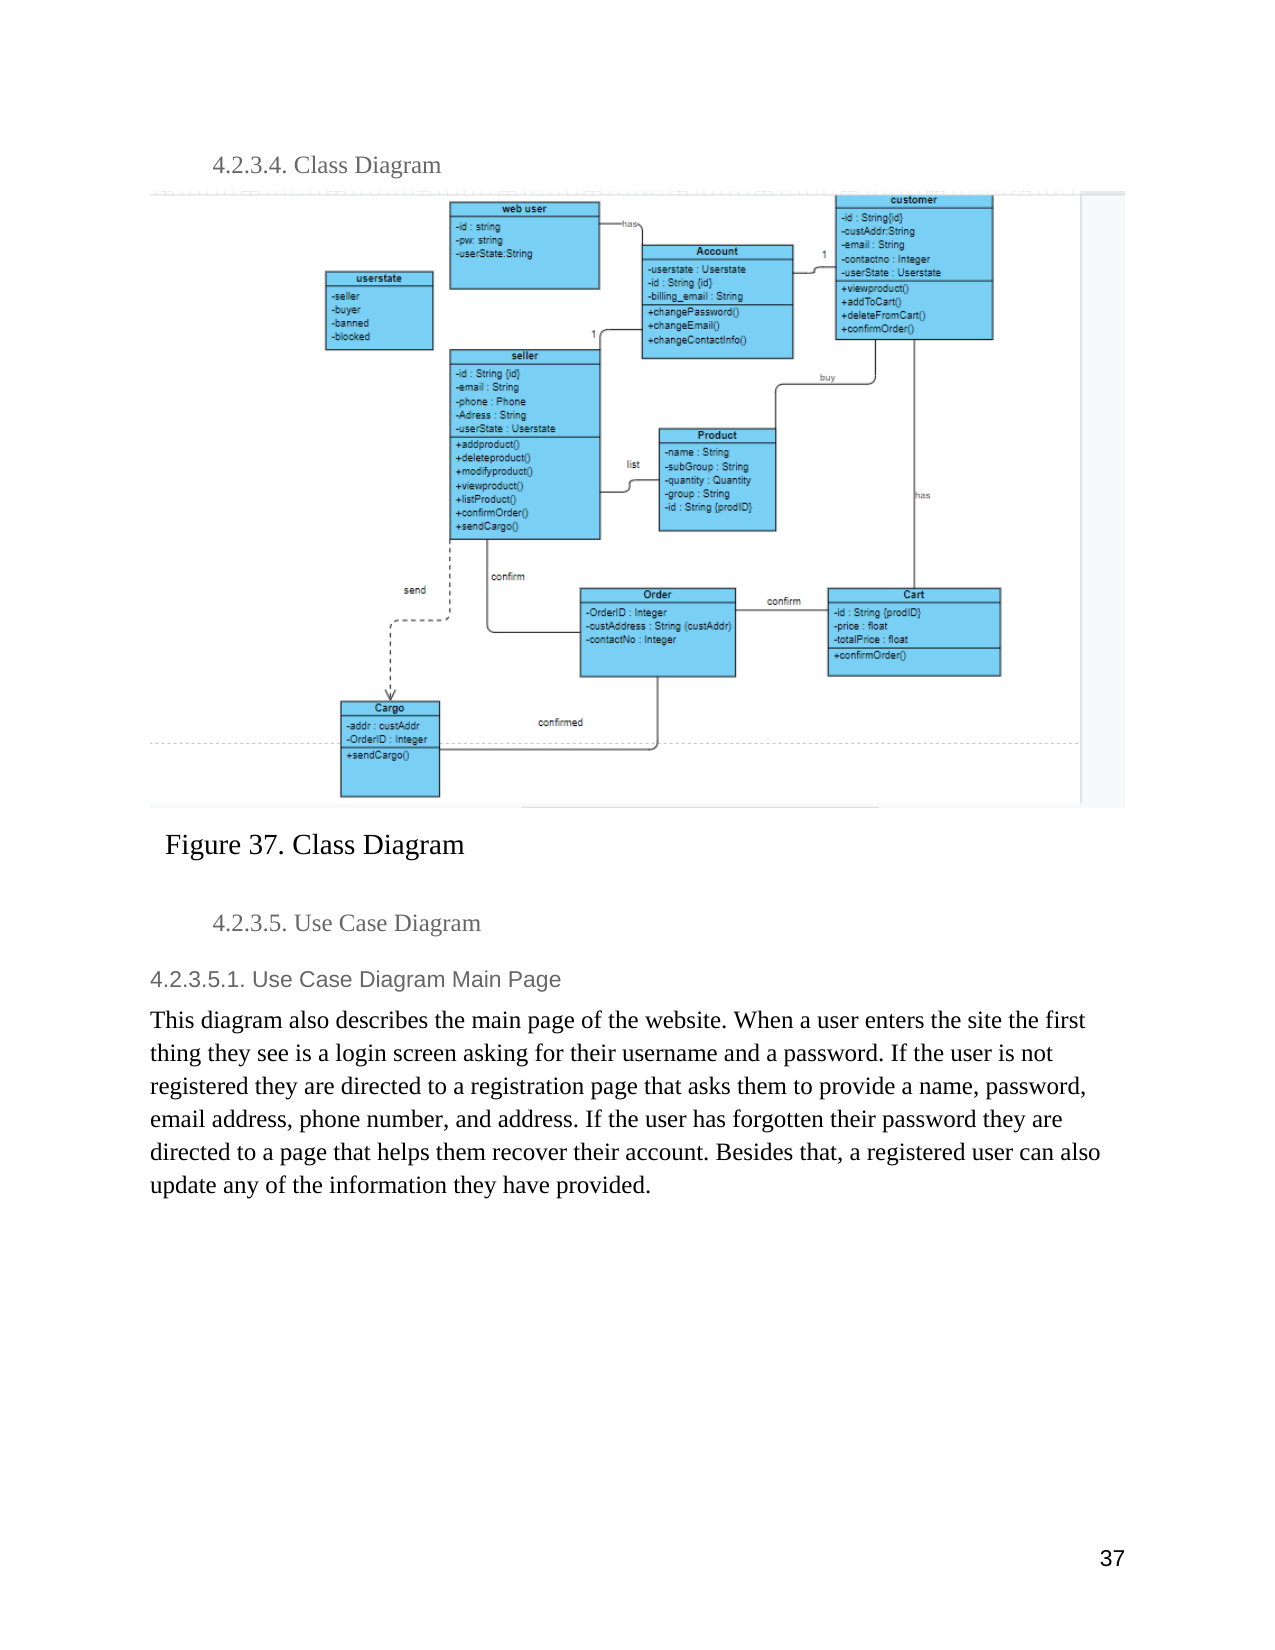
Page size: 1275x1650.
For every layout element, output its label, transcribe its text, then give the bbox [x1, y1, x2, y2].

picture [150, 191, 1125, 808]
subtitle 4.2.3.4. Class Diagram [150, 150, 1125, 179]
text This diagram also describes the main page of the website. When a user enters the site the first thing they see is a login screen asking for their username and a password. If the user is not registered they are directed to a registration page that asks them to provide a name, password, email address, phone number, and address. If the user has forgotten their password they are directed to a page that helps them recover their account. Besides that, a registered user can also update any of the information they have provided. [150, 1005, 1125, 1199]
subtitle 4.2.3.5.1. Use Case Diagram Main Page [150, 966, 1125, 993]
subtitle 4.2.3.5. Use Case Diagram [150, 908, 1125, 937]
